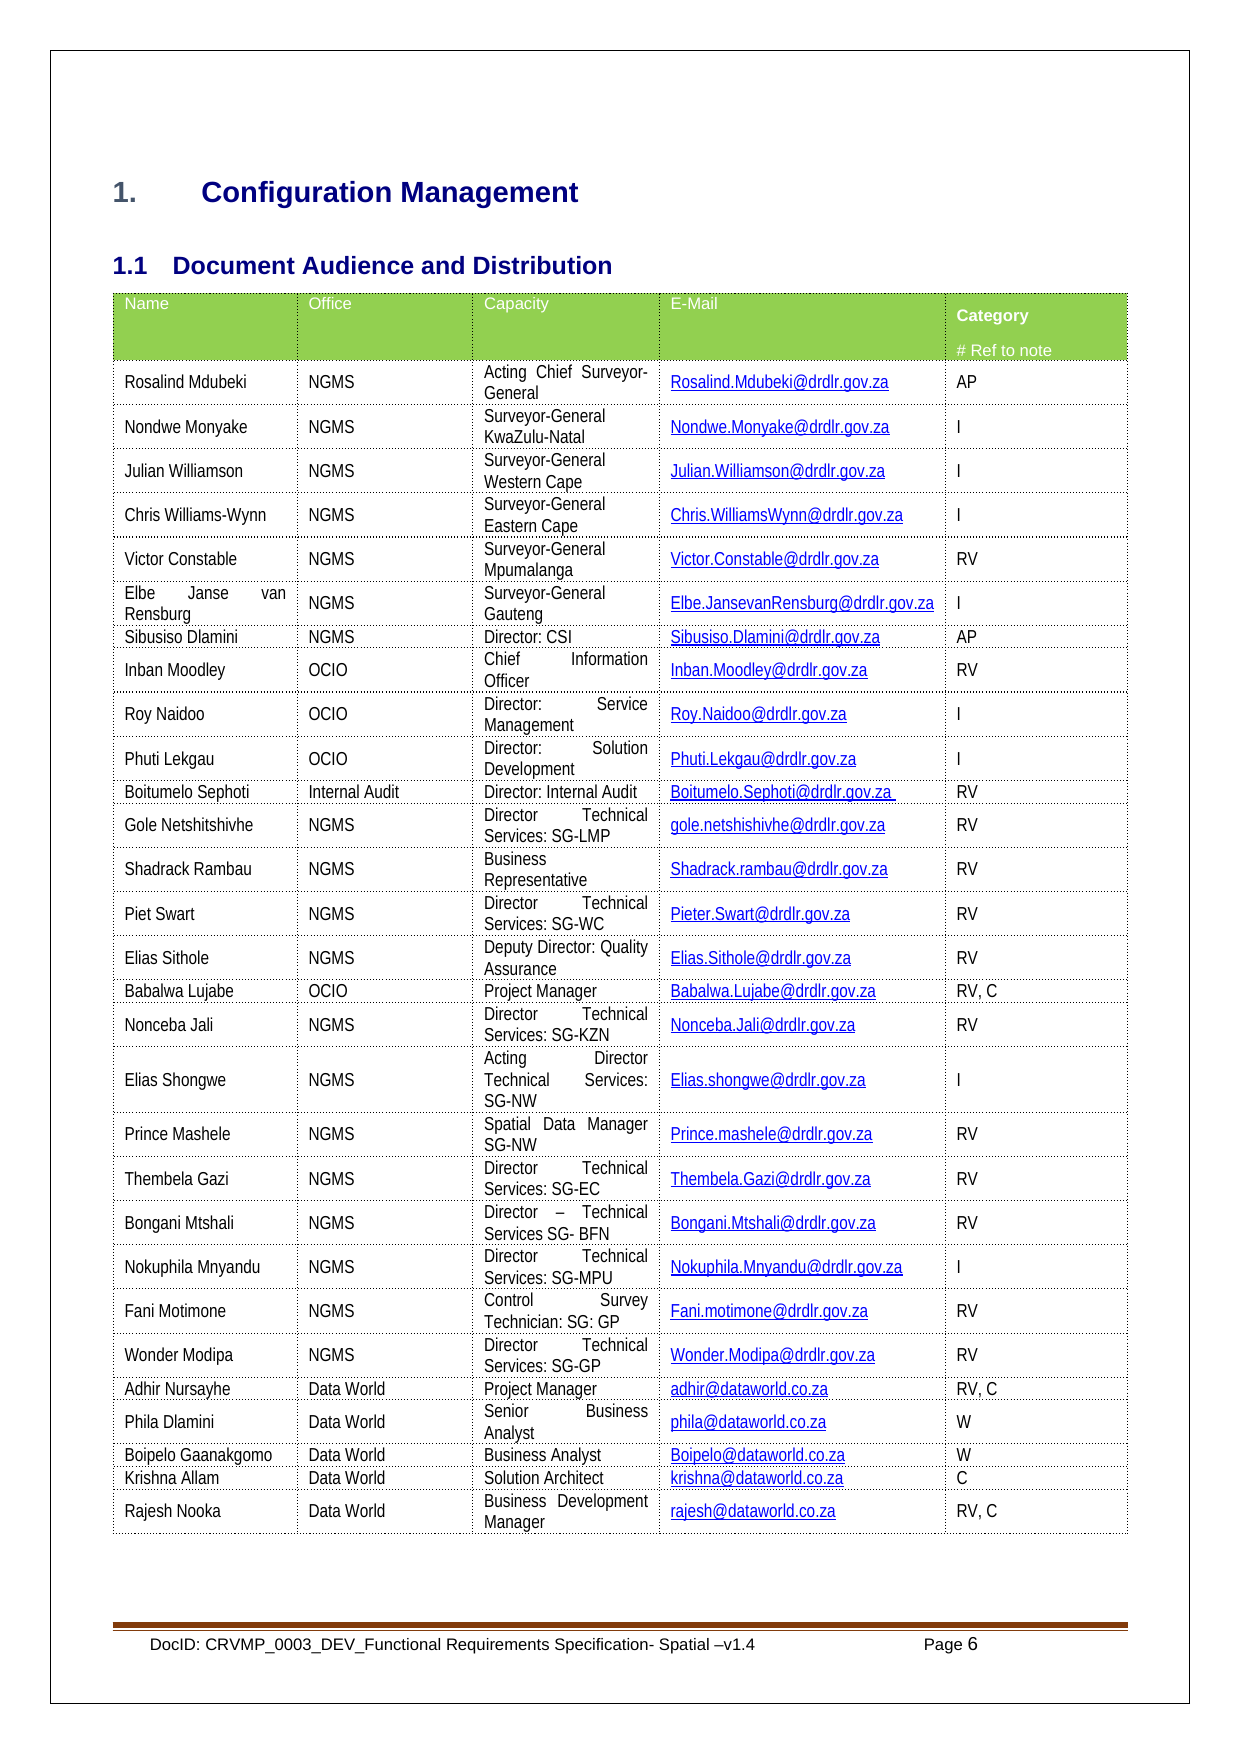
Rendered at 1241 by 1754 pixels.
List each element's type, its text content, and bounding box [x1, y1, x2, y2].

table_cell Elias.Sithole@drdlr.gov.za [659, 935, 945, 979]
table_cell RV [945, 891, 1127, 935]
table_cell NGMS [297, 1200, 473, 1244]
table_cell Data World [297, 1489, 473, 1533]
table_cell Bongani Mtshali [113, 1200, 297, 1244]
table_cell Surveyor-General Mpumalanga [473, 536, 659, 581]
table_cell Nokuphila.Mnyandu@drdlr.gov.za [659, 1244, 945, 1288]
table_cell Nondwe.Monyake@drdlr.gov.za [659, 404, 945, 448]
table_cell NGMS [297, 1112, 473, 1156]
table_cell RV [945, 1333, 1127, 1377]
table_cell Phuti Lekgau [113, 736, 297, 780]
table_cell OCIO [297, 736, 473, 780]
table_cell Bongani.Mtshali@drdlr.gov.za [659, 1200, 945, 1244]
table_cell Victor.Constable@drdlr.gov.za [659, 536, 945, 581]
table_cell Acting Director Technical Services: SG-NW [473, 1046, 659, 1112]
table_cell Acting Chief Surveyor-General [473, 360, 659, 404]
table_cell Roy Naidoo [113, 691, 297, 736]
table_header Name [113, 293, 297, 360]
table_cell RV, C [945, 1377, 1127, 1399]
table_cell W [945, 1443, 1127, 1466]
table_cell Gole Netshitshivhe [113, 803, 297, 847]
table_cell Director Technical Services: SG-KZN [473, 1002, 659, 1046]
table_cell Director Technical Services: SG-EC [473, 1156, 659, 1200]
table_cell Data World [297, 1466, 473, 1488]
table_cell Nokuphila Mnyandu [113, 1244, 297, 1288]
table_cell NGMS [297, 625, 473, 647]
table_cell Rajesh Nooka [113, 1489, 297, 1533]
table_cell Nonceba.Jali@drdlr.gov.za [659, 1002, 945, 1046]
table_cell Sibusiso.Dlamini@drdlr.gov.za [659, 625, 945, 647]
table_cell Boitumelo Sephoti [113, 780, 297, 802]
table_cell RV [945, 647, 1127, 691]
table_cell NGMS [297, 360, 473, 404]
table_cell Julian.Williamson@drdlr.gov.za [659, 448, 945, 492]
table_cell OCIO [297, 647, 473, 691]
table_cell Wonder Modipa [113, 1333, 297, 1377]
table_cell NGMS [297, 404, 473, 448]
table_cell Fani.motimone@drdlr.gov.za [659, 1288, 945, 1332]
table_cell NGMS [297, 1046, 473, 1112]
table_cell Inban Moodley [113, 647, 297, 691]
table_cell Boitumelo.Sephoti@drdlr.gov.za [659, 780, 945, 802]
table_cell AP [945, 625, 1127, 647]
table_cell Chief Information Officer [473, 647, 659, 691]
table_cell NGMS [297, 1156, 473, 1200]
table_cell Babalwa.Lujabe@drdlr.gov.za [659, 979, 945, 1002]
table_cell Chris.WilliamsWynn@drdlr.gov.za [659, 492, 945, 536]
table_cell Director Technical Services: SG-MPU [473, 1244, 659, 1288]
table_cell Control Survey Technician: SG: GP [473, 1288, 659, 1332]
table_cell Fani Motimone [113, 1288, 297, 1332]
table_cell NGMS [297, 891, 473, 935]
table_cell Nonceba Jali [113, 1002, 297, 1046]
table_cell RV [945, 1112, 1127, 1156]
table_header E-Mail [659, 293, 945, 360]
table_cell Prince Mashele [113, 1112, 297, 1156]
table_cell NGMS [297, 1288, 473, 1332]
table_cell Business Representative [473, 847, 659, 891]
table_cell Rosalind.Mdubeki@drdlr.gov.za [659, 360, 945, 404]
table_cell RV [945, 1288, 1127, 1332]
table_cell RV [945, 935, 1127, 979]
table_cell Surveyor-General Gauteng [473, 581, 659, 625]
table_cell RV [945, 1200, 1127, 1244]
table_header Office [297, 293, 473, 360]
table_cell Solution Architect [473, 1466, 659, 1488]
table_cell NGMS [297, 803, 473, 847]
table_cell Adhir Nursayhe [113, 1377, 297, 1399]
table_cell Boipelo@dataworld.co.za [659, 1443, 945, 1466]
table_cell Director: Solution Development [473, 736, 659, 780]
table_cell NGMS [297, 847, 473, 891]
table_header Category # Ref to note [945, 293, 1127, 360]
table_cell Elias Sithole [113, 935, 297, 979]
table_cell Elbe Janse van Rensburg [113, 581, 297, 625]
table_cell Director: CSI [473, 625, 659, 647]
table_cell NGMS [297, 1002, 473, 1046]
table_cell Babalwa Lujabe [113, 979, 297, 1002]
table_cell NGMS [297, 935, 473, 979]
table_cell I [945, 691, 1127, 736]
table_cell Thembela Gazi [113, 1156, 297, 1200]
table_cell I [945, 404, 1127, 448]
table_cell Krishna Allam [113, 1466, 297, 1488]
table_cell RV, C [945, 1489, 1127, 1533]
table_cell Rosalind Mdubeki [113, 360, 297, 404]
table_cell Pieter.Swart@drdlr.gov.za [659, 891, 945, 935]
table_cell Roy.Naidoo@drdlr.gov.za [659, 691, 945, 736]
table_cell phila@dataworld.co.za [659, 1399, 945, 1443]
table_cell Elias Shongwe [113, 1046, 297, 1112]
table_cell Julian Williamson [113, 448, 297, 492]
table_cell Data World [297, 1377, 473, 1399]
table_cell Nondwe Monyake [113, 404, 297, 448]
table_cell Surveyor-General KwaZulu-Natal [473, 404, 659, 448]
table_cell Deputy Director: Quality Assurance [473, 935, 659, 979]
table_cell AP [945, 360, 1127, 404]
table_cell Director Technical Services: SG-WC [473, 891, 659, 935]
table_cell Project Manager [473, 979, 659, 1002]
table_cell Director Technical Services: SG-LMP [473, 803, 659, 847]
table_cell Phuti.Lekgau@drdlr.gov.za [659, 736, 945, 780]
table_cell Business Analyst [473, 1443, 659, 1466]
table_cell I [945, 1244, 1127, 1288]
table_cell Shadrack.rambau@drdlr.gov.za [659, 847, 945, 891]
table_cell Phila Dlamini [113, 1399, 297, 1443]
subtitle Configuration Management [112, 175, 1128, 208]
table_cell adhir@dataworld.co.za [659, 1377, 945, 1399]
table_cell Internal Audit [297, 780, 473, 802]
table_cell Project Manager [473, 1377, 659, 1399]
table_cell OCIO [297, 979, 473, 1002]
table_cell C [945, 1466, 1127, 1488]
table_cell Prince.mashele@drdlr.gov.za [659, 1112, 945, 1156]
table_cell Wonder.Modipa@drdlr.gov.za [659, 1333, 945, 1377]
table_header Capacity [473, 293, 659, 360]
table_cell Sibusiso Dlamini [113, 625, 297, 647]
table_cell Spatial Data Manager SG-NW [473, 1112, 659, 1156]
table_cell Data World [297, 1399, 473, 1443]
table_cell I [945, 736, 1127, 780]
table_cell Inban.Moodley@drdlr.gov.za [659, 647, 945, 691]
table_cell gole.netshishivhe@drdlr.gov.za [659, 803, 945, 847]
table_cell krishna@dataworld.co.za [659, 1466, 945, 1488]
table_cell Director: Internal Audit [473, 780, 659, 802]
table_cell Business Development Manager [473, 1489, 659, 1533]
table_cell Surveyor-General Western Cape [473, 448, 659, 492]
table_cell I [945, 448, 1127, 492]
table_cell RV [945, 780, 1127, 802]
table_cell Data World [297, 1443, 473, 1466]
table_cell NGMS [297, 1244, 473, 1288]
table_cell RV, C [945, 979, 1127, 1002]
table_cell NGMS [297, 448, 473, 492]
table_cell I [945, 492, 1127, 536]
table_cell Director – Technical Services SG- BFN [473, 1200, 659, 1244]
table_cell RV [945, 1002, 1127, 1046]
table_cell I [945, 581, 1127, 625]
table_cell RV [945, 803, 1127, 847]
table_cell Shadrack Rambau [113, 847, 297, 891]
table_cell Chris Williams-Wynn [113, 492, 297, 536]
table_cell Piet Swart [113, 891, 297, 935]
table_cell Boipelo Gaanakgomo [113, 1443, 297, 1466]
table_cell Elbe.JansevanRensburg@drdlr.gov.za [659, 581, 945, 625]
table_cell rajesh@dataworld.co.za [659, 1489, 945, 1533]
table_cell Surveyor-General Eastern Cape [473, 492, 659, 536]
table_cell Elias.shongwe@drdlr.gov.za [659, 1046, 945, 1112]
table_cell RV [945, 536, 1127, 581]
table_cell NGMS [297, 1333, 473, 1377]
table_cell NGMS [297, 492, 473, 536]
subtitle Document Audience and Distribution [112, 251, 1128, 280]
table_cell RV [945, 847, 1127, 891]
table_cell NGMS [297, 536, 473, 581]
table_cell W [945, 1399, 1127, 1443]
table_cell RV [945, 1156, 1127, 1200]
table_cell Senior Business Analyst [473, 1399, 659, 1443]
table_cell OCIO [297, 691, 473, 736]
table_cell I [945, 1046, 1127, 1112]
table_cell Director: Service Management [473, 691, 659, 736]
table_cell NGMS [297, 581, 473, 625]
table_cell Victor Constable [113, 536, 297, 581]
table_cell Director Technical Services: SG-GP [473, 1333, 659, 1377]
table_cell Thembela.Gazi@drdlr.gov.za [659, 1156, 945, 1200]
